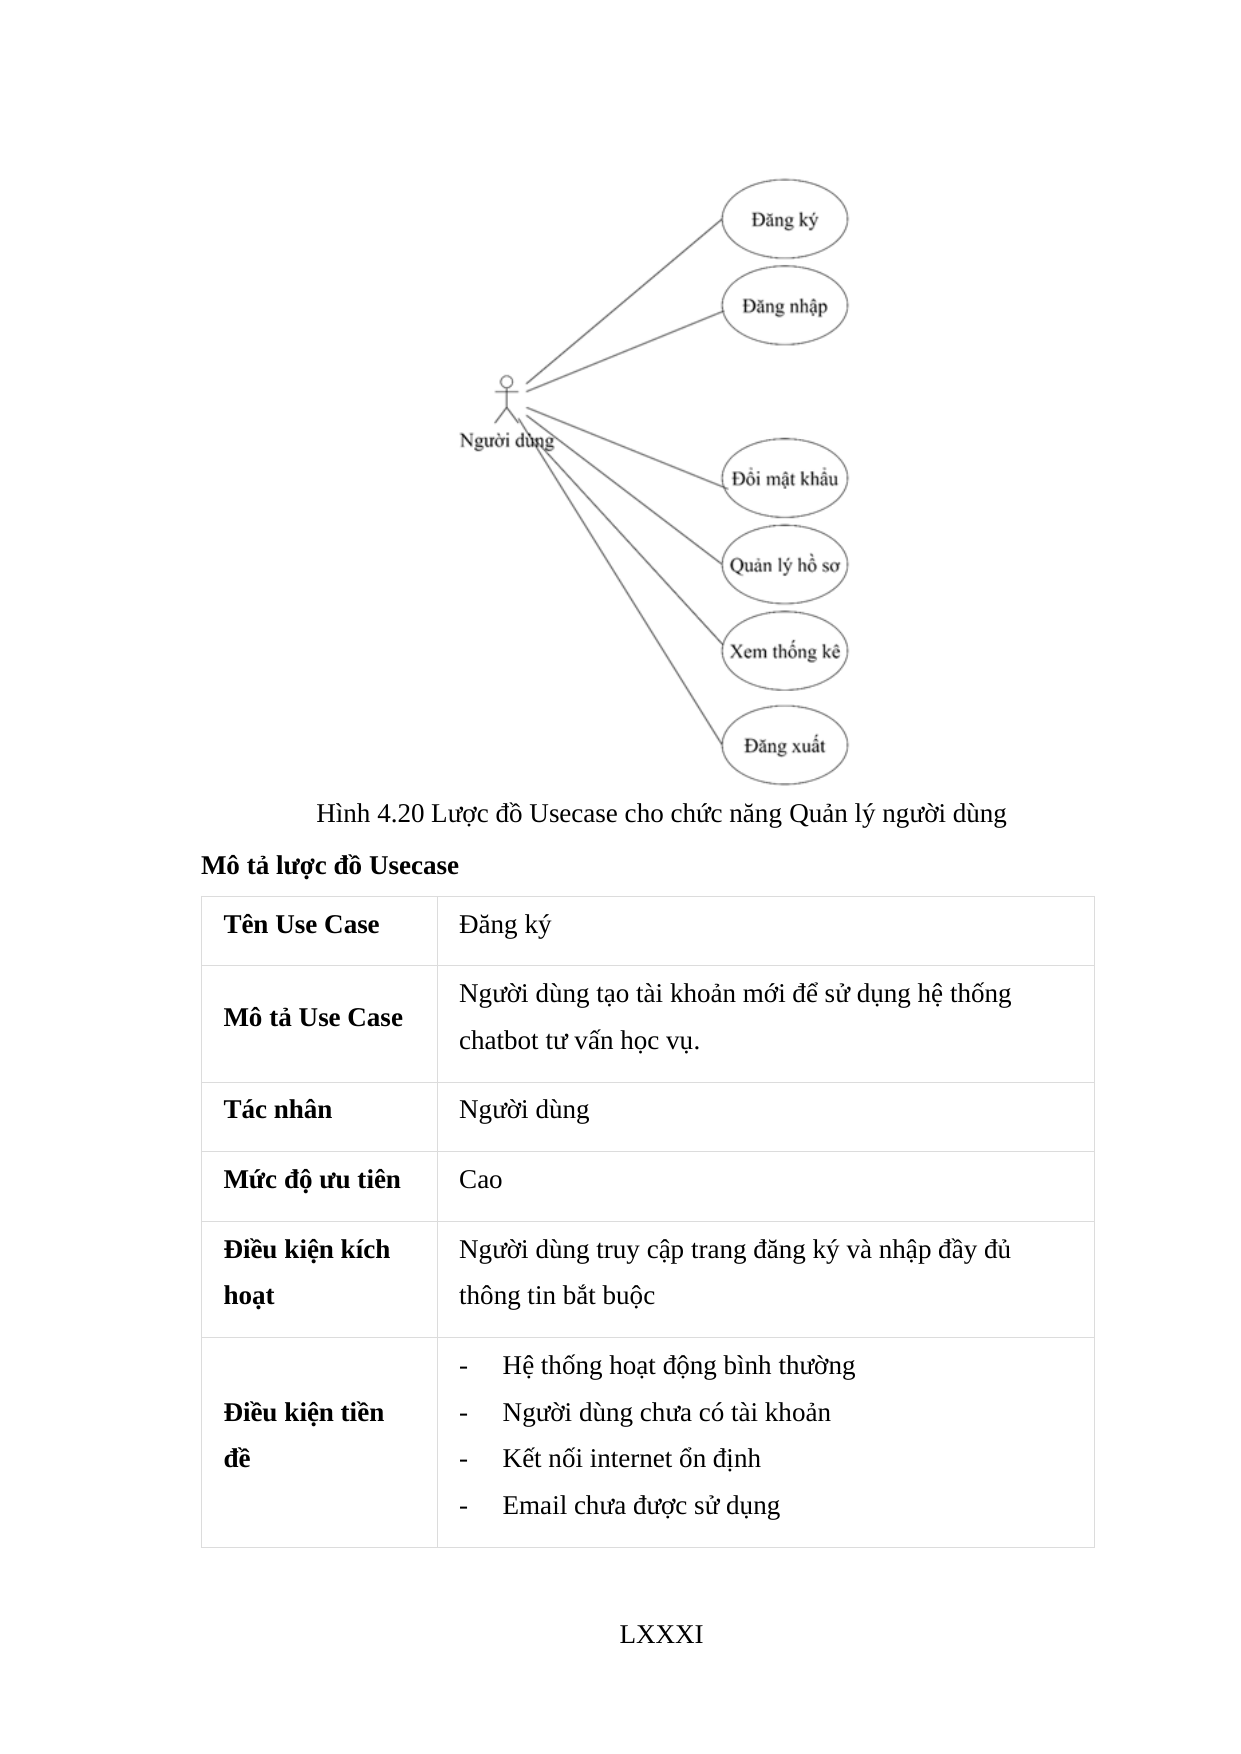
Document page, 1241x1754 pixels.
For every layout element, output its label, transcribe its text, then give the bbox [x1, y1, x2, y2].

text Mô tả lược đồ Usecase [201, 849, 1122, 880]
table_cell Điều kiện tiền đề [202, 1338, 437, 1547]
table_cell Mức độ ưu tiên [202, 1152, 437, 1221]
table_cell Tác nhân [202, 1083, 437, 1151]
table_cell Hệ thống hoạt động bình thường Người dùng chưa có tài khoản Kết nối internet ổn định Email chưa được sử dụng [438, 1338, 1094, 1547]
picture [442, 159, 882, 798]
table_header Tên Use Case [202, 897, 437, 965]
table_cell Điều kiện kích hoạt [202, 1222, 437, 1337]
table_cell Người dùng [438, 1083, 1094, 1151]
table_cell Người dùng truy cập trang đăng ký và nhập đầy đủ thông tin bắt buộc [438, 1222, 1094, 1337]
table_cell Mô tả Use Case [202, 966, 437, 1082]
table_header Đăng ký [438, 897, 1094, 965]
table_cell Cao [438, 1152, 1094, 1221]
table_cell Người dùng tạo tài khoản mới để sử dụng hệ thống chatbot tư vấn học vụ. [438, 966, 1094, 1082]
